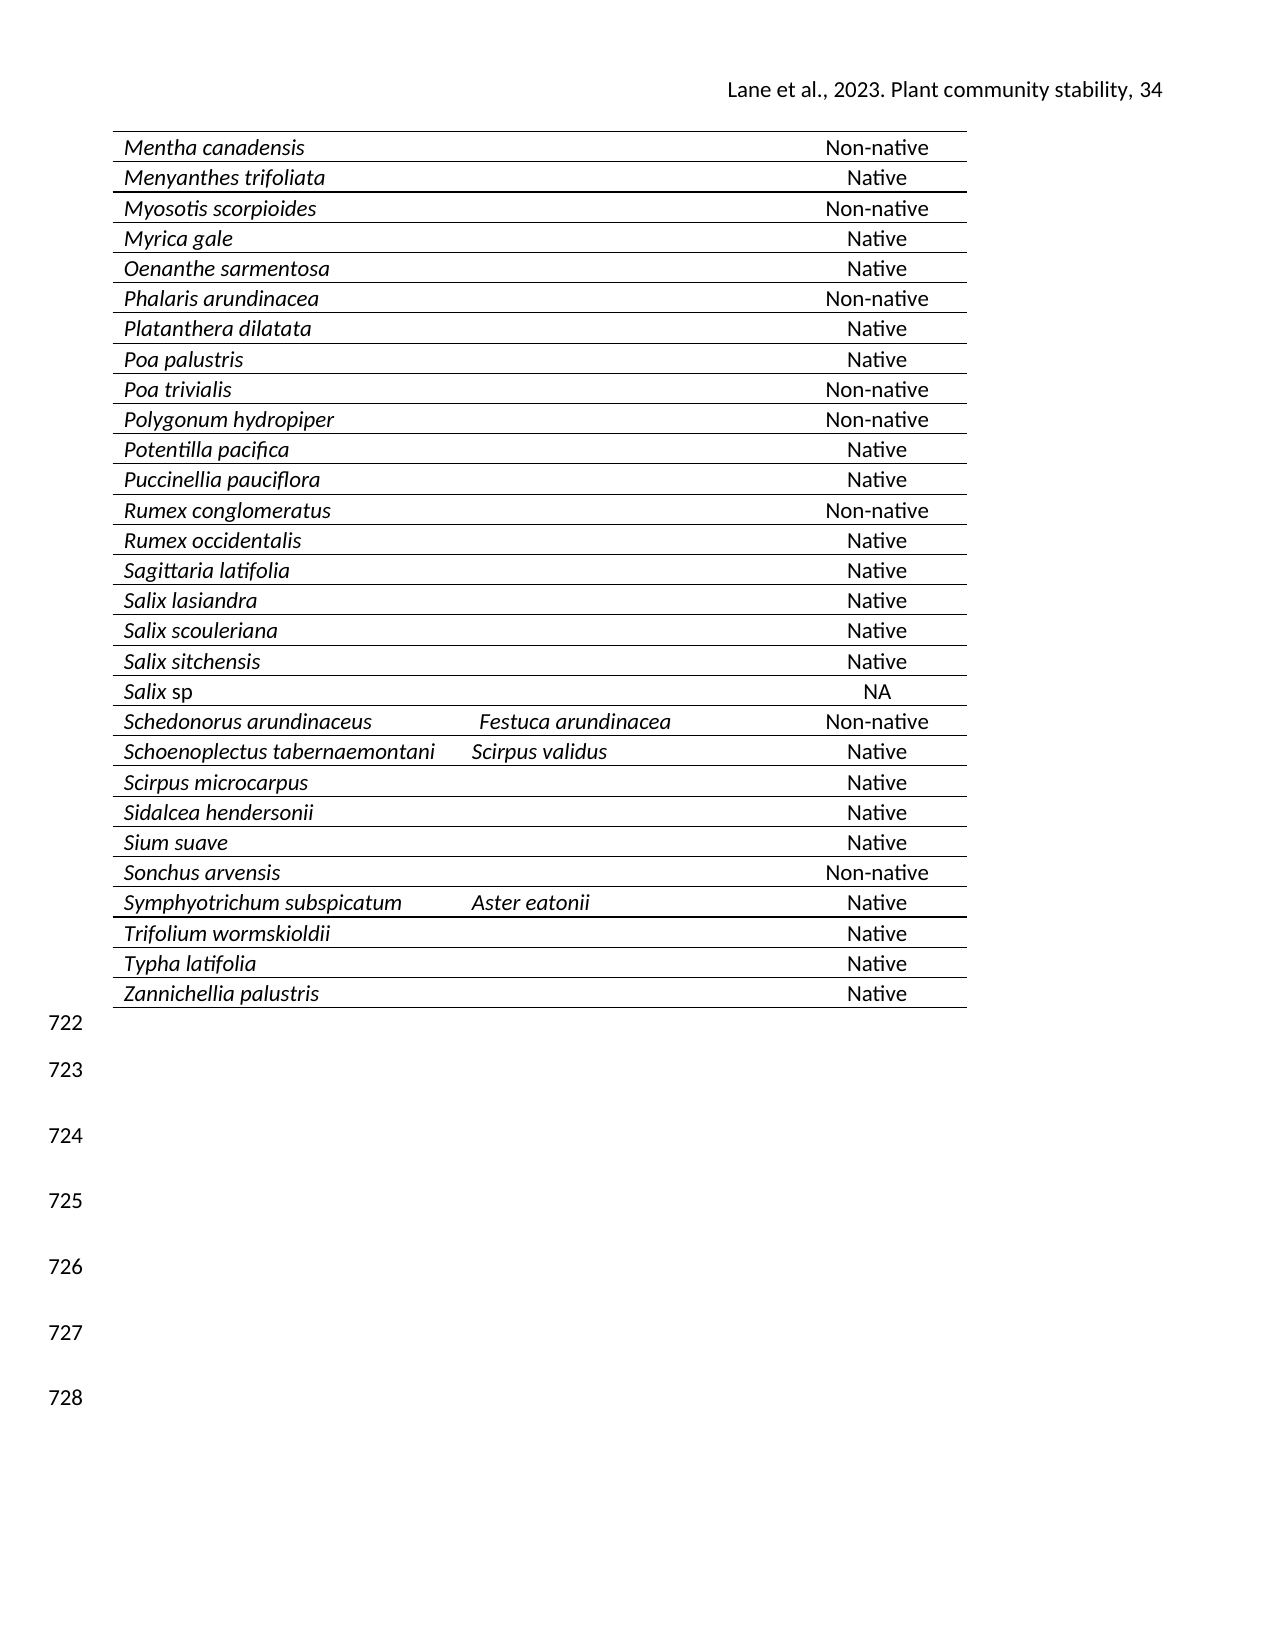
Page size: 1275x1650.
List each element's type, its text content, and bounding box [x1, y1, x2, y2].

table_cell Native [788, 827, 967, 856]
table_cell [460, 585, 787, 614]
table_cell Aster eatonii [460, 887, 787, 916]
table_cell Salix scouleriana [113, 615, 460, 644]
table_cell Platanthera dilatata [113, 313, 460, 342]
table_cell Native [788, 797, 967, 826]
table_cell Polygonum hydropiper [113, 404, 460, 433]
table_cell [460, 525, 787, 554]
table_cell [460, 646, 787, 675]
table_cell [460, 374, 787, 403]
table_cell Potentilla pacifica [113, 434, 460, 463]
table_cell Native [788, 464, 967, 493]
table_cell Symphyotrichum subspicatum [113, 887, 460, 916]
table_cell Rumex occidentalis [113, 525, 460, 554]
table_cell [460, 132, 787, 161]
table_cell Native [788, 253, 967, 282]
table_cell Festuca arundinacea [460, 706, 787, 735]
table_cell [460, 766, 787, 796]
table_cell Scirpus validus [460, 736, 787, 765]
table_cell Sonchus arvensis [113, 857, 460, 886]
table_cell [460, 193, 787, 222]
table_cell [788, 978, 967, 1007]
table_cell Native [788, 585, 967, 614]
table_cell [460, 434, 787, 463]
table_cell Native [788, 646, 967, 675]
table_cell Non-native [788, 404, 967, 433]
table_cell Non-native [788, 706, 967, 735]
table_cell [460, 797, 787, 826]
table_cell Non-native [788, 283, 967, 312]
table_cell Rumex conglomeratus [113, 495, 460, 524]
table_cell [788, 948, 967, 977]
table_cell Puccinellia pauciflora [113, 464, 460, 493]
table_cell Non-native [788, 132, 967, 161]
table_cell Schedonorus arundinaceus [113, 706, 460, 735]
table_cell Mentha canadensis [113, 132, 460, 161]
table_cell Native [788, 313, 967, 342]
table_cell Scirpus microcarpus [113, 766, 460, 796]
table_cell Oenanthe sarmentosa [113, 253, 460, 282]
table_cell [460, 615, 787, 644]
table_cell [460, 313, 787, 342]
table_cell [460, 555, 787, 584]
table_cell Native [788, 555, 967, 584]
table_cell [460, 464, 787, 493]
table_cell [460, 827, 787, 856]
table_cell Salix lasiandra [113, 585, 460, 614]
table_cell Schoenoplectus tabernaemontani [113, 736, 460, 765]
table_cell [460, 404, 787, 433]
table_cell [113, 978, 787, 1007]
table_cell Non-native [788, 495, 967, 524]
table_cell Native [788, 525, 967, 554]
table_cell Native [788, 223, 967, 252]
table_cell [460, 344, 787, 373]
table_cell [460, 162, 787, 191]
table_cell [460, 223, 787, 252]
table_cell [460, 283, 787, 312]
table_cell Native [788, 736, 967, 765]
table_cell Non-native [788, 193, 967, 222]
table_cell Native [788, 615, 967, 644]
table_cell Menyanthes trifoliata [113, 162, 460, 191]
table_cell [460, 918, 787, 947]
table_cell Native [788, 344, 967, 373]
table_cell [460, 857, 787, 886]
table_cell Non-native [788, 374, 967, 403]
table_cell Phalaris arundinacea [113, 283, 460, 312]
table_cell Native [788, 162, 967, 191]
table_cell [460, 495, 787, 524]
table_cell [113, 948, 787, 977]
table_cell Myosotis scorpioides [113, 193, 460, 222]
table_cell [460, 253, 787, 282]
table_cell [460, 676, 787, 705]
table_cell Myrica gale [113, 223, 460, 252]
table_cell Sagittaria latifolia [113, 555, 460, 584]
table_cell Salix sp [113, 676, 460, 705]
table_cell Poa palustris [113, 344, 460, 373]
table_cell Native [788, 434, 967, 463]
table_cell Salix sitchensis [113, 646, 460, 675]
table_cell Non-native [788, 857, 967, 886]
table_cell Native [788, 887, 967, 916]
table_cell Sidalcea hendersonii [113, 797, 460, 826]
table_cell Native [788, 918, 967, 947]
table_cell NA [788, 676, 967, 705]
table_cell Native [788, 766, 967, 796]
table_cell Poa trivialis [113, 374, 460, 403]
table_cell Sium suave [113, 827, 460, 856]
table_cell Trifolium wormskioldii [113, 918, 460, 947]
